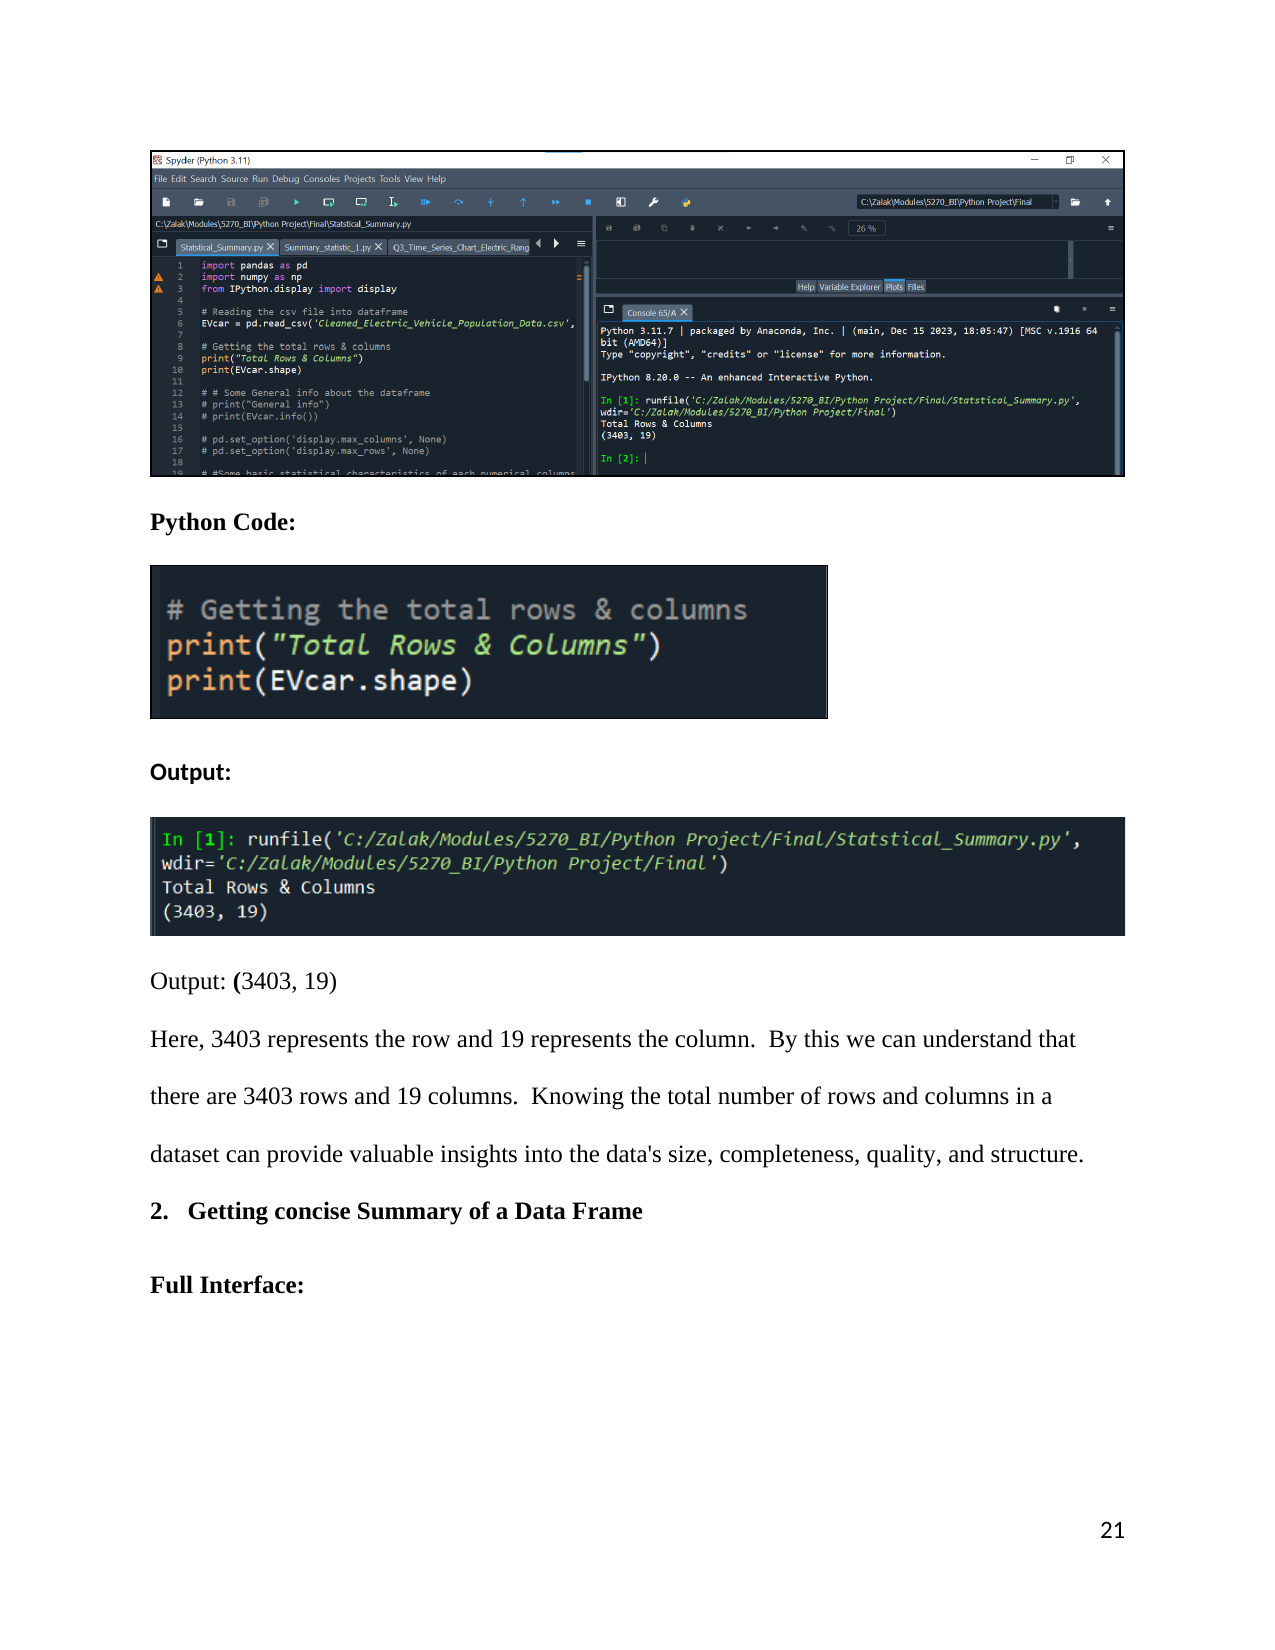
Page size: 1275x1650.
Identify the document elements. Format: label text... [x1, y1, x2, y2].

picture [150, 817, 1125, 936]
text Output: (3403, 19) [150, 966, 1125, 995]
picture [152, 566, 827, 718]
text Here, 3403 represents the row and 19 represents the column. By this we can understand that there are 3403 rows and 19 columns. Knowing the total number of rows and columns in a dataset can provide valuable insights into the data's size, completeness, quality, and structure. [150, 1024, 1125, 1168]
text Output: [150, 756, 1125, 787]
picture [152, 152, 1123, 475]
text Python Code: [150, 507, 1125, 536]
text Full Interface: [150, 1271, 1125, 1299]
list Getting concise Summary of a Data Frame [150, 1196, 1125, 1225]
